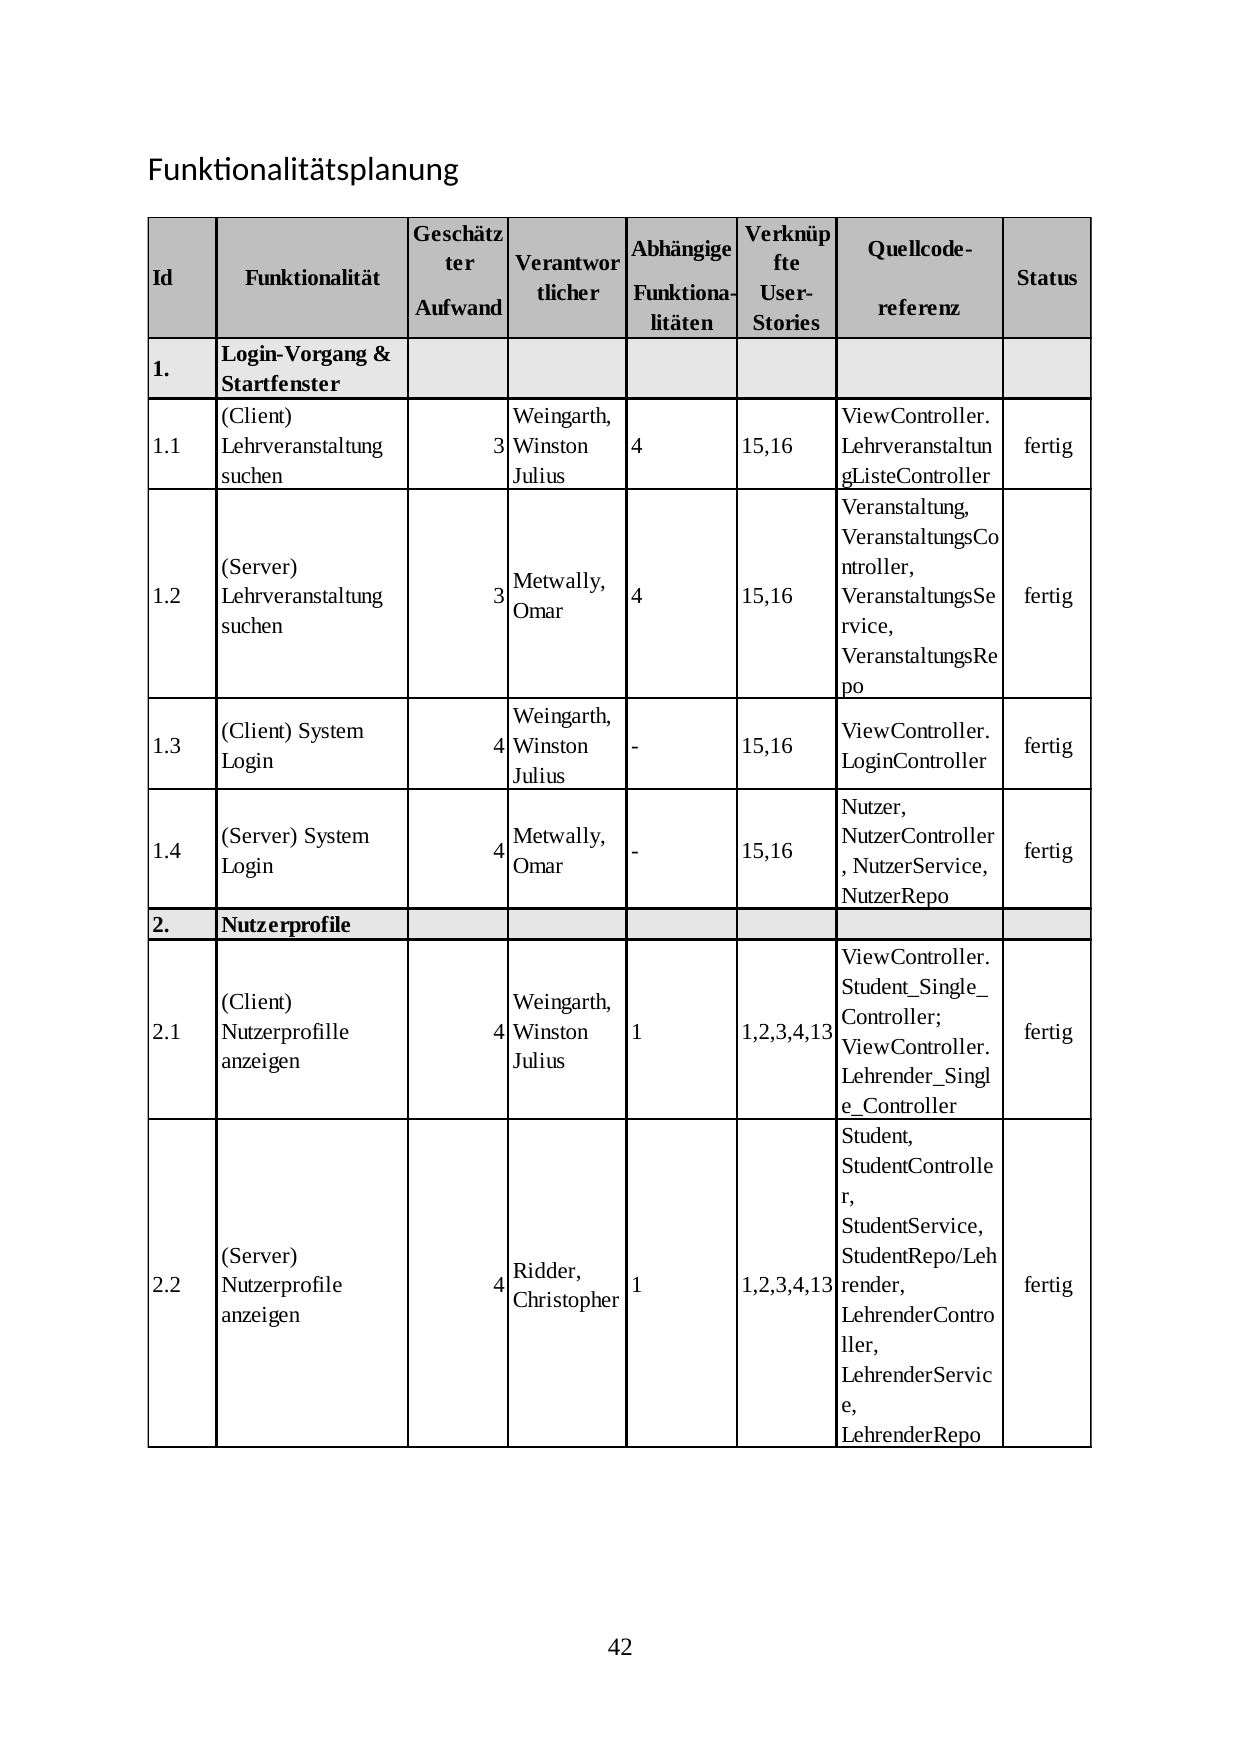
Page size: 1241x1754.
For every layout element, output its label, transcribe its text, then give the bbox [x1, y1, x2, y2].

subtitle Funktionalitätsplanung [148, 148, 1093, 188]
